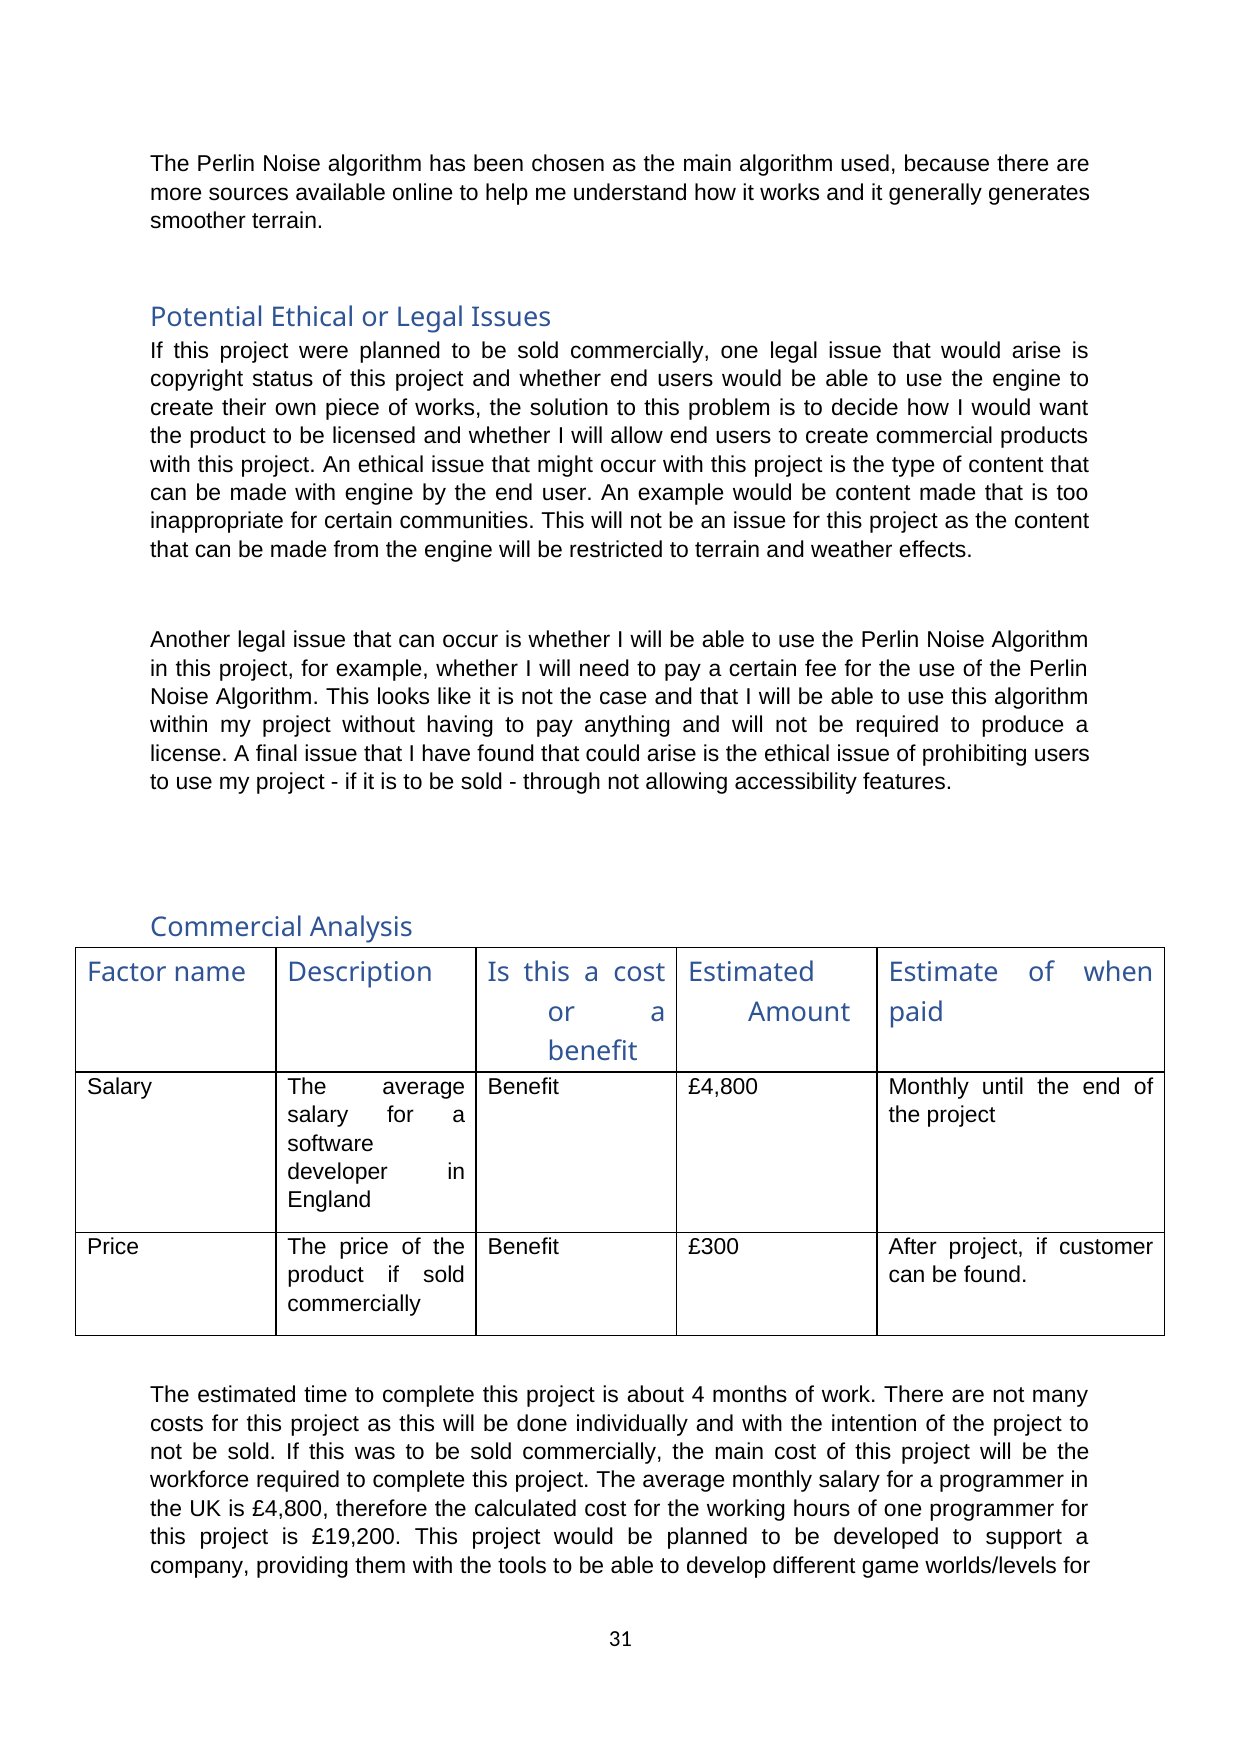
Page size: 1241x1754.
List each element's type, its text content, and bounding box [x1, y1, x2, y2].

table_cell Benefit [477, 1073, 676, 1231]
table_cell £300 [677, 1233, 876, 1335]
text If this project were planned to be sold commercially, one legal issue that would arise is copyright status of this project and whether end users would be able to use the engine to create their own piece of works, the solution to this problem is to decide how I would want the product to be licensed and whether I will allow end users to create commercial products with this project. An ethical issue that might occur with this project is the type of content that can be made with engine by the end user. An example would be content made that is too inappropriate for certain communities. This will not be an issue for this project as the content that can be made from the engine will be restricted to terrain and weather effects. [150, 337, 1090, 562]
table_cell £4,800 [677, 1073, 876, 1231]
table_cell Price [76, 1233, 275, 1335]
text Another legal issue that can occur is whether I will be able to use the Perlin Noise Algorithm in this project, for example, whether I will need to pay a certain fee for the use of the Perlin Noise Algorithm. This looks like it is not the case and that I will be able to use this algorithm within my project without having to pay anything and will not be required to produce a license. A final issue that I have found that could arise is the ethical issue of prohibiting users to use my project - if it is to be sold - through not allowing accessibility features. [150, 626, 1090, 795]
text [150, 1381, 1090, 1578]
table_cell Salary [76, 1073, 275, 1231]
table_cell After project, if customer can be found. [878, 1233, 1164, 1335]
subtitle Potential Ethical or Legal Issues [150, 297, 1090, 334]
table_header Factor name [76, 948, 275, 1071]
table_cell Benefit [477, 1233, 676, 1335]
text The Perlin Noise algorithm has been chosen as the main algorithm used, because there are more sources available online to help me understand how it works and it generally generates smoother terrain. [150, 150, 1090, 233]
subtitle Commercial Analysis [150, 907, 1090, 944]
table_header Estimate of when paid [878, 948, 1164, 1071]
table_cell The average salary for a software developer in England [277, 1073, 475, 1231]
table_header Description [277, 948, 475, 1071]
table_cell Monthly until the end of the project [878, 1073, 1164, 1231]
table_header Is this a cost or a benefit [477, 948, 676, 1071]
table_header Estimated Amount [677, 948, 876, 1071]
table_cell The price of the product if sold commercially [277, 1233, 475, 1335]
